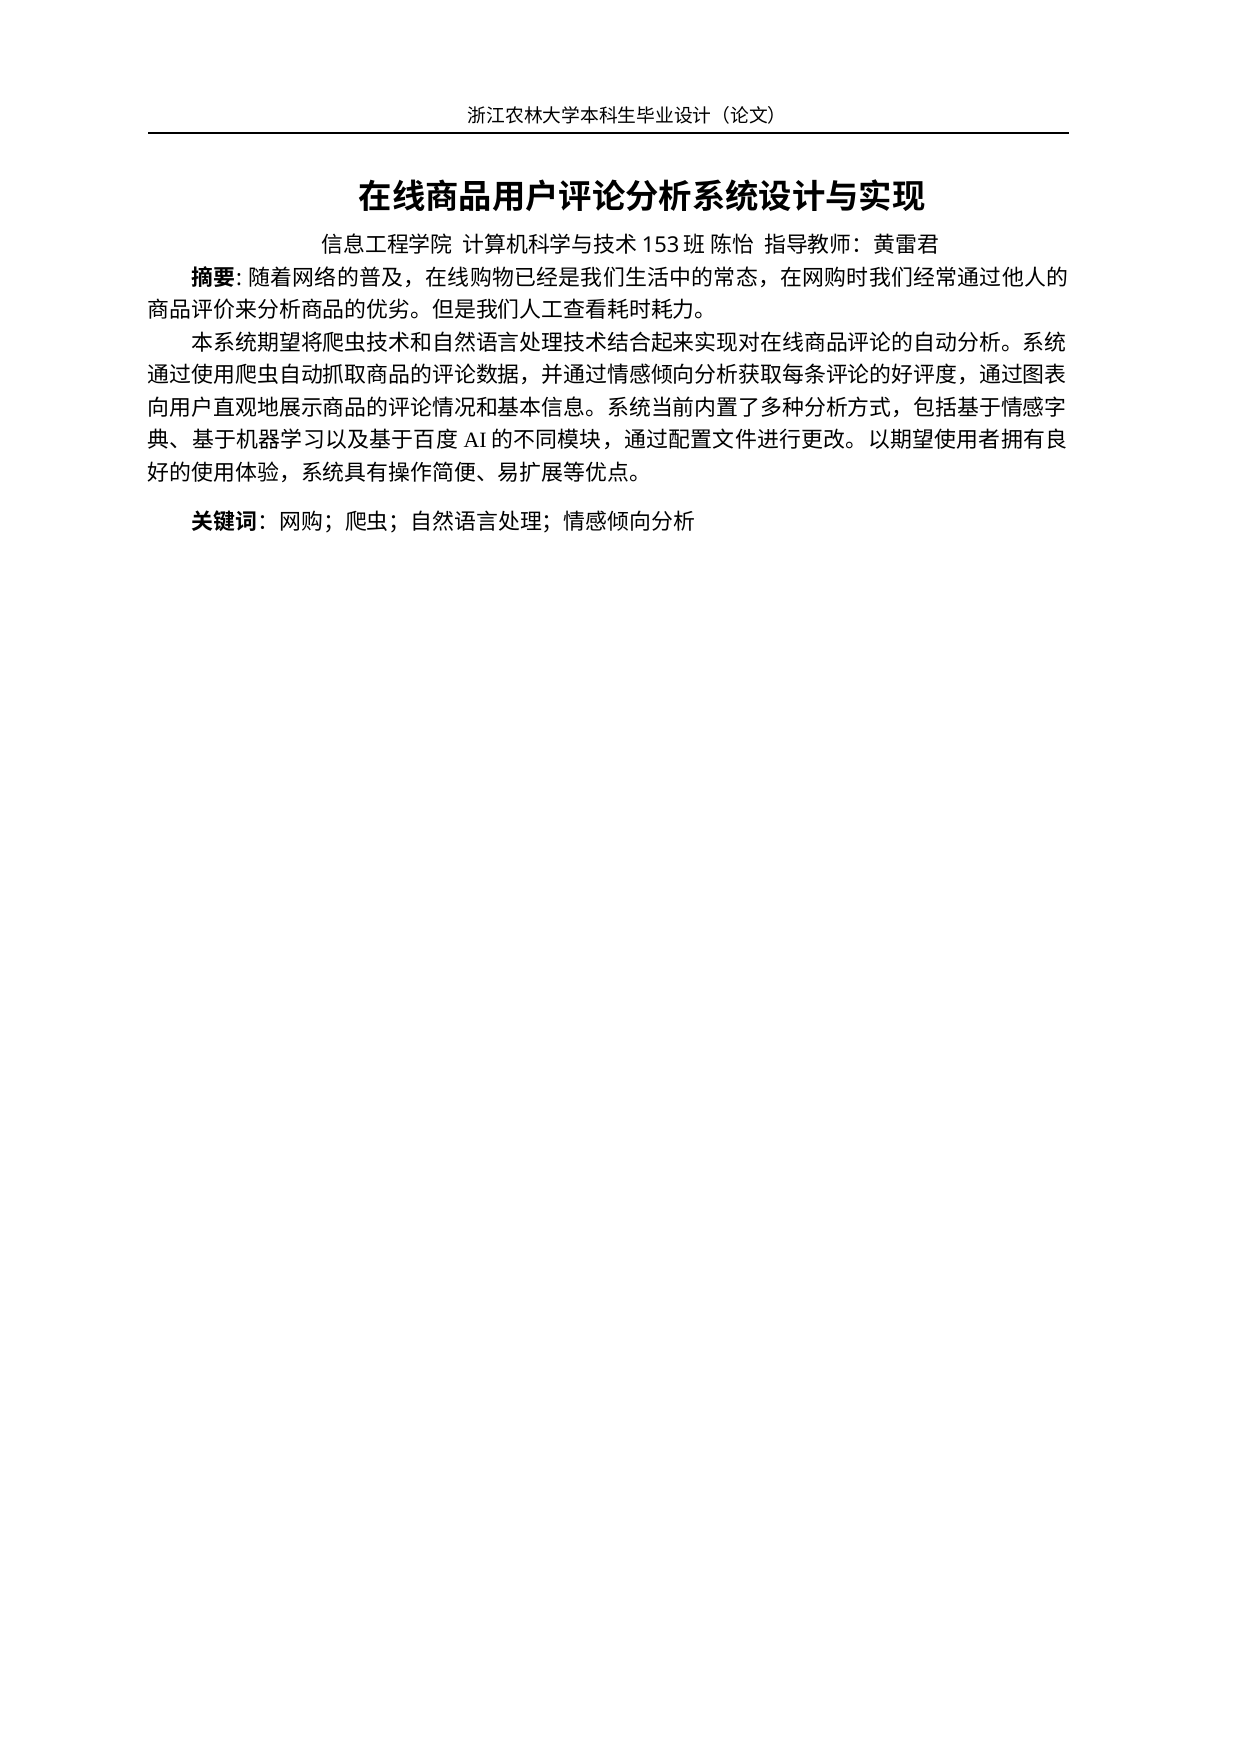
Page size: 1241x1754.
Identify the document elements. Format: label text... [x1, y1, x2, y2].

text 摘要: 随着网络的普及，在线购物已经是我们生活中的常态，在网购时我们经常通过他人的商品评价来分析商品的优劣。但是我们人工查看耗时耗力。 [148, 259, 1069, 324]
text 在线商品用户评论分析系统设计与实现 [148, 162, 1069, 227]
text 关键词：网购；爬虫；自然语言处理；情感倾向分析 [148, 503, 1069, 536]
text 本系统期望将爬虫技术和自然语言处理技术结合起来实现对在线商品评论的自动分析。系统通过使用爬虫自动抓取商品的评论数据，并通过情感倾向分析获取每条评论的好评度，通过图表向用户直观地展示商品的评论情况和基本信息。系统当前内置了多种分析方式，包括基于情感字典、基于机器学习以及基于百度AI的不同模块，通过配置文件进行更改。以期望使用者拥有良好的使用体验，系统具有操作简便、易扩展等优点。 [148, 324, 1069, 487]
text 信息工程学院 计算机科学与技术153班 陈怡 指导教师：黄雷君 [148, 227, 1069, 259]
